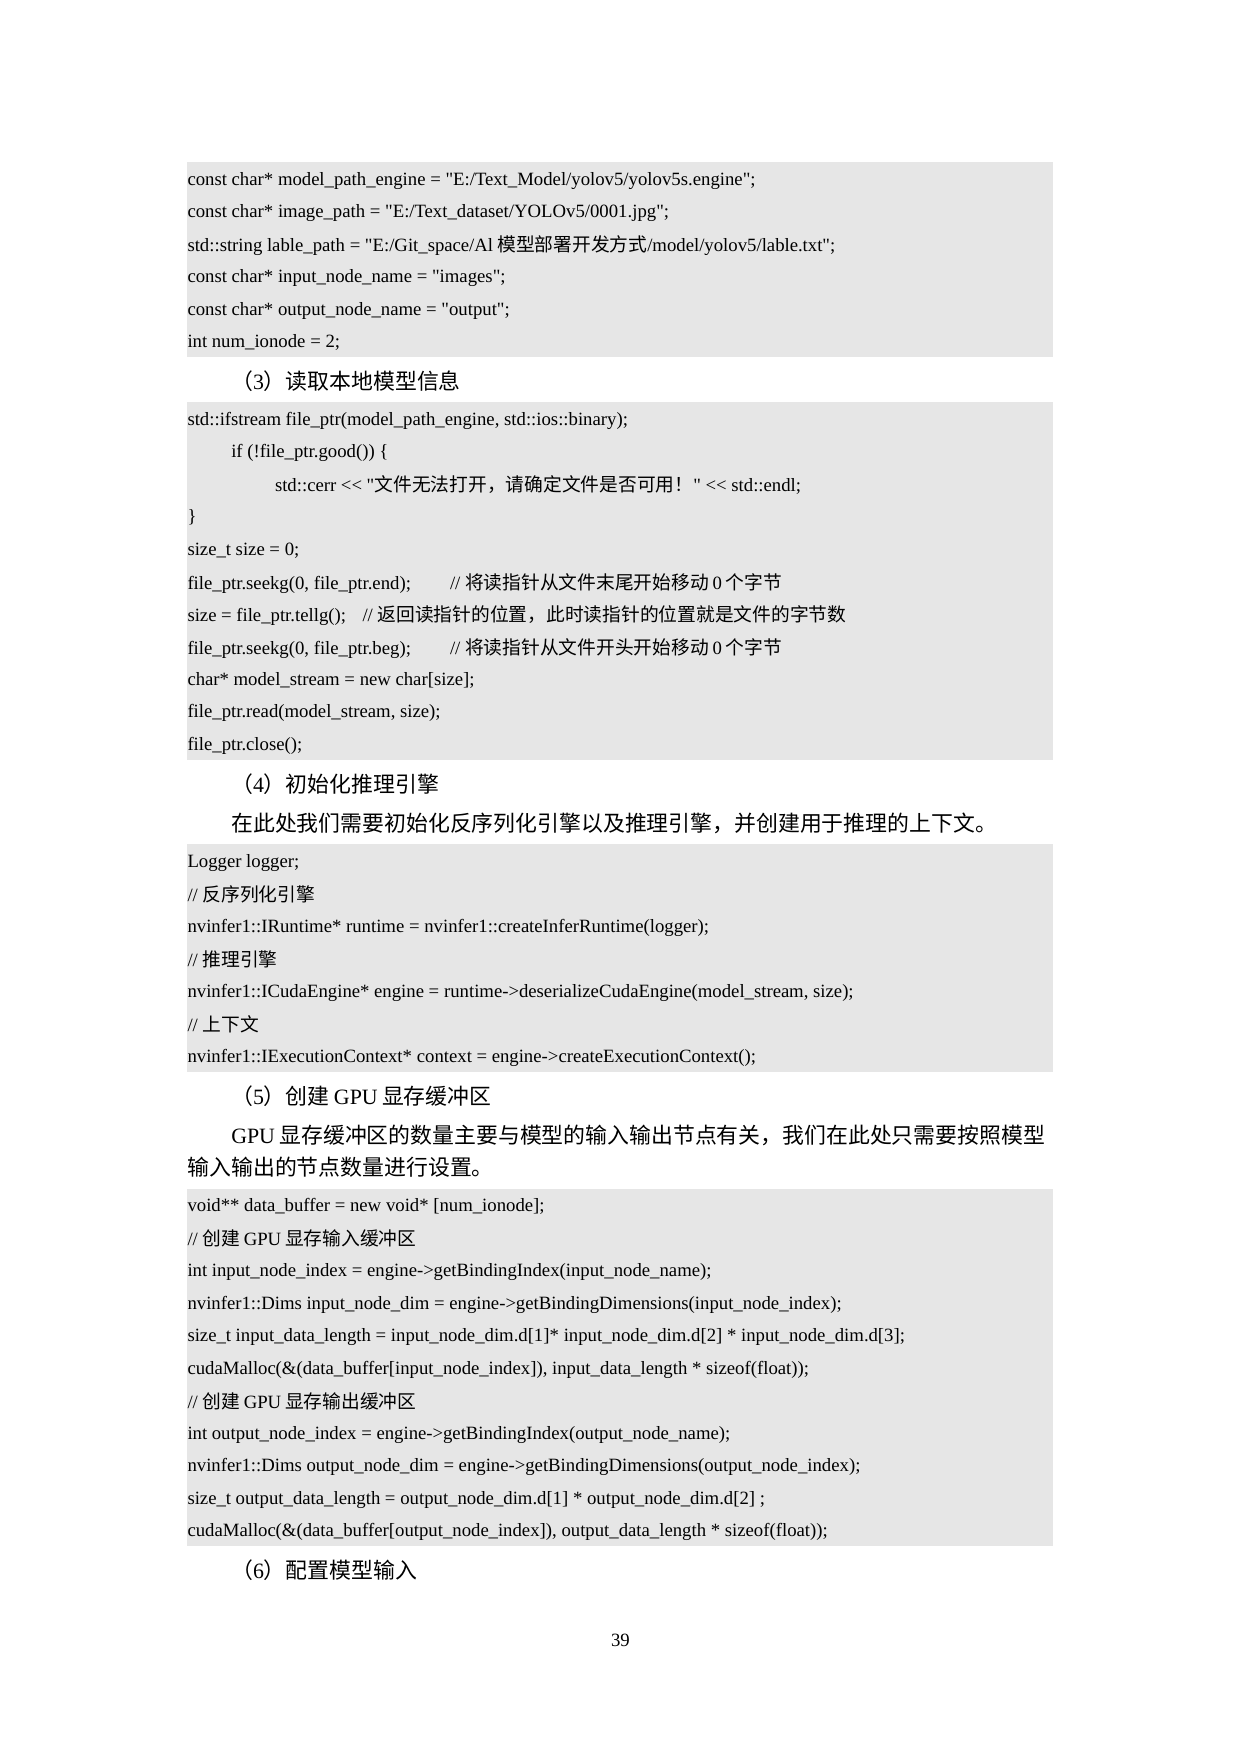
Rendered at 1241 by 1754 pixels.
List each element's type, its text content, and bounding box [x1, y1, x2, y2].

text （4）初始化推理引擎 [187, 766, 1053, 799]
text （6）配置模型输入 [187, 1553, 1053, 1585]
text Logger logger; [187, 844, 1053, 877]
text nvinfer1::Dims output_node_dim = engine->getBindingDimensions(output_node_index); [187, 1449, 1053, 1481]
text // 推理引擎 [187, 942, 1053, 974]
text nvinfer1::IRuntime* runtime = nvinfer1::createInferRuntime(logger); [187, 909, 1053, 942]
text std::cerr << "文件无法打开，请确定文件是否可用！" << std::endl; [187, 467, 1053, 500]
text void** data_buffer = new void* [num_ionode]; [187, 1189, 1053, 1221]
text int input_node_index = engine->getBindingIndex(input_node_name); [187, 1254, 1053, 1286]
text file_ptr.read(model_stream, size); [187, 695, 1053, 727]
text std::string lable_path = "E:/Git_space/Al模型部署开发方式/model/yolov5/lable.txt"; [187, 227, 1053, 259]
text （3）读取本地模型信息 [187, 363, 1053, 396]
text file_ptr.seekg(0, file_ptr.beg); // 将读指针从文件开头开始移动0个字节 [187, 630, 1053, 662]
text 在此处我们需要初始化反序列化引擎以及推理引擎，并创建用于推理的上下文。 [187, 805, 1053, 838]
text // 创建GPU显存输出缓冲区 [187, 1384, 1053, 1416]
text int num_ionode = 2; [187, 324, 1053, 357]
text GPU显存缓冲区的数量主要与模型的输入输出节点有关，我们在此处只需要按照模型输入输出的节点数量进行设置。 [187, 1117, 1053, 1182]
text cudaMalloc(&(data_buffer[output_node_index]), output_data_length * sizeof(float)); [187, 1514, 1053, 1546]
text const char* image_path = "E:/Text_dataset/YOLOv5/0001.jpg"; [187, 194, 1053, 227]
text std::ifstream file_ptr(model_path_engine, std::ios::binary); [187, 402, 1053, 435]
text if (!file_ptr.good()) { [187, 435, 1053, 467]
text const char* input_node_name = "images"; [187, 259, 1053, 292]
text size = file_ptr.tellg(); // 返回读指针的位置，此时读指针的位置就是文件的字节数 [187, 597, 1053, 630]
text cudaMalloc(&(data_buffer[input_node_index]), input_data_length * sizeof(float)); [187, 1351, 1053, 1384]
text file_ptr.close(); [187, 727, 1053, 760]
text nvinfer1::IExecutionContext* context = engine->createExecutionContext(); [187, 1039, 1053, 1072]
text char* model_stream = new char[size]; [187, 662, 1053, 695]
text const char* model_path_engine = "E:/Text_Model/yolov5/yolov5s.engine"; [187, 162, 1053, 194]
text } [187, 500, 1053, 532]
text int output_node_index = engine->getBindingIndex(output_node_name); [187, 1416, 1053, 1449]
text // 创建GPU显存输入缓冲区 [187, 1221, 1053, 1254]
text size_t input_data_length = input_node_dim.d[1]* input_node_dim.d[2] * input_node_dim.d[3]; [187, 1319, 1053, 1351]
text （5）创建GPU显存缓冲区 [187, 1078, 1053, 1111]
text file_ptr.seekg(0, file_ptr.end); // 将读指针从文件末尾开始移动0个字节 [187, 565, 1053, 597]
text size_t output_data_length = output_node_dim.d[1] * output_node_dim.d[2] ; [187, 1481, 1053, 1514]
text nvinfer1::ICudaEngine* engine = runtime->deserializeCudaEngine(model_stream, size); [187, 974, 1053, 1007]
text const char* output_node_name = "output"; [187, 292, 1053, 324]
text // 上下文 [187, 1007, 1053, 1039]
text // 反序列化引擎 [187, 877, 1053, 909]
text size_t size = 0; [187, 532, 1053, 565]
text nvinfer1::Dims input_node_dim = engine->getBindingDimensions(input_node_index); [187, 1286, 1053, 1319]
